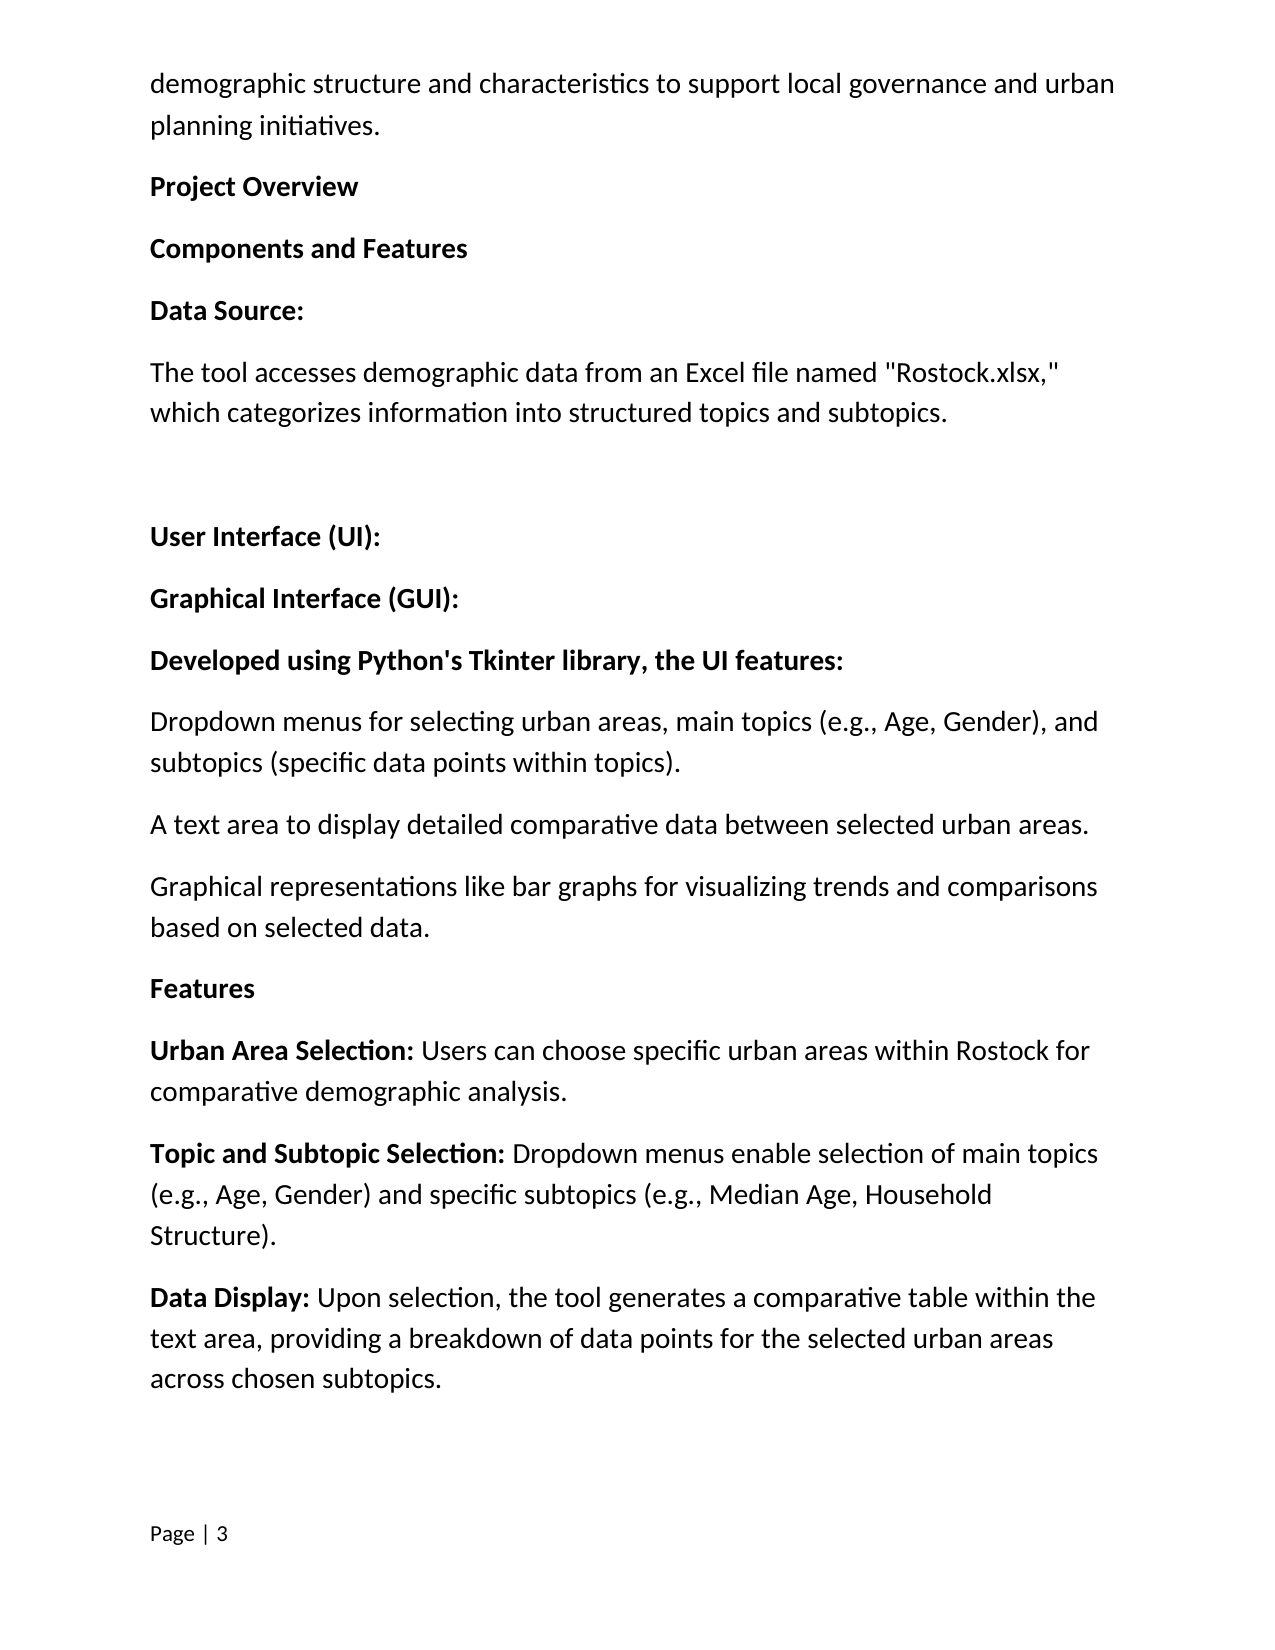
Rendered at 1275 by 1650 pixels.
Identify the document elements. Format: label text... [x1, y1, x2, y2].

text Components and Features [150, 230, 1125, 266]
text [150, 66, 1125, 142]
text Graphical representations like bar graphs for visualizing trends and comparisons based on selected data. [150, 868, 1125, 944]
text Graphical Interface (GUI): [150, 580, 1125, 616]
text Features [150, 971, 1125, 1006]
text Developed using Python's Tkinter library, the UI features: [150, 642, 1125, 677]
text Urban Area Selection: Users can choose specific urban areas within Rostock for comparative demographic analysis. [150, 1032, 1125, 1109]
text Data Display: Upon selection, the tool generates a comparative table within the text area, providing a breakdown of data points for the selected urban areas across chosen subtopics. [150, 1279, 1125, 1396]
text Project Overview [150, 168, 1125, 204]
text Dropdown menus for selecting urban areas, main topics (e.g., Age, Gender), and subtopics (specific data points within topics). [150, 703, 1125, 780]
text User Interface (UI): [150, 518, 1125, 554]
text A text area to display detailed comparative data between selected urban areas. [150, 806, 1125, 842]
text Data Source: [150, 292, 1125, 327]
text Topic and Subtopic Selection: Dropdown menus enable selection of main topics (e.g., Age, Gender) and specific subtopics (e.g., Median Age, Household Structure). [150, 1135, 1125, 1253]
text The tool accesses demographic data from an Excel file named "Rostock.xlsx," which categorizes information into structured topics and subtopics. [150, 354, 1125, 430]
